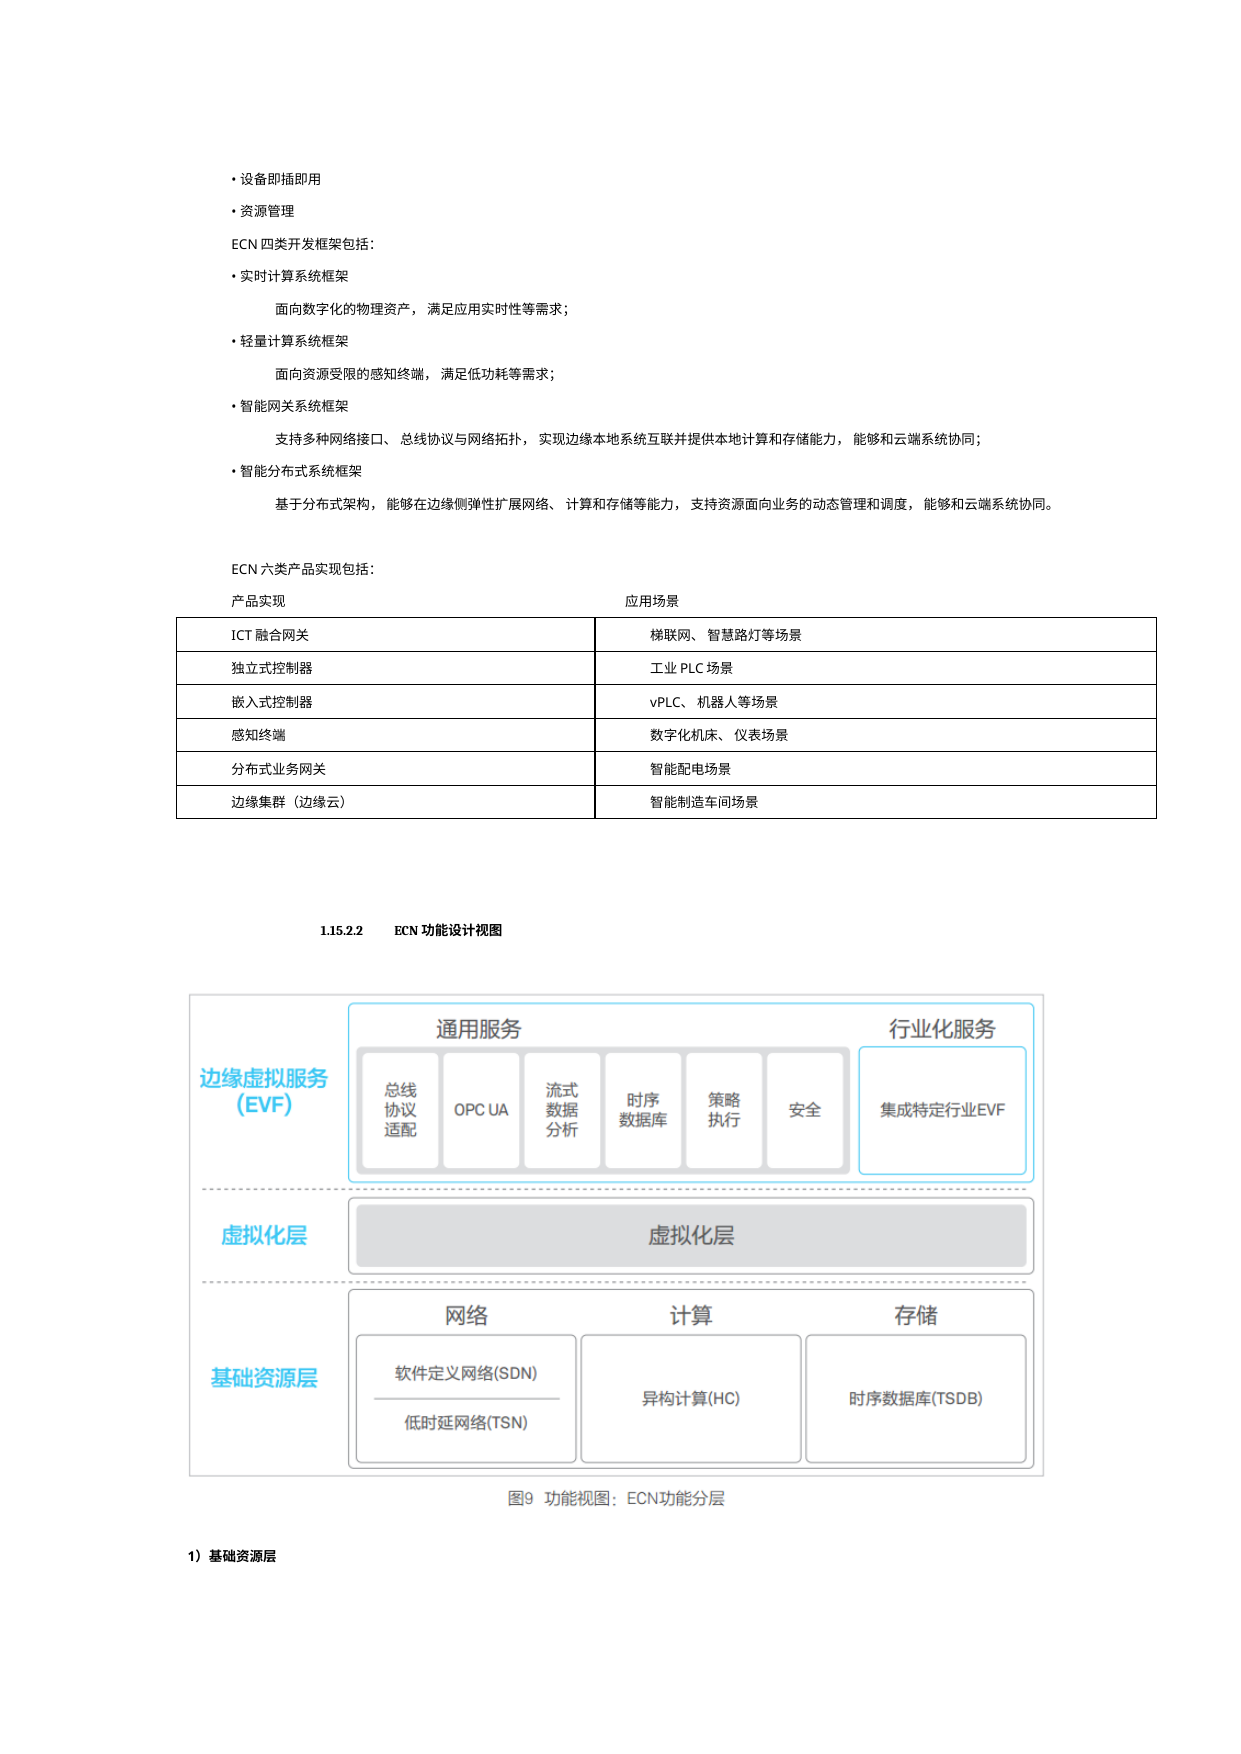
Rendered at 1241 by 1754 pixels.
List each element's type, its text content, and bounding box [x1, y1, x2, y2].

table_cell 嵌入式控制器 [177, 685, 594, 718]
table_header 梯联网、 智慧路灯等场景 [596, 618, 1156, 651]
text 面向数字化的物理资产， 满足应用实时性等需求； [187, 292, 1053, 324]
picture [187, 987, 1053, 1515]
text 产品实现 应用场景 [187, 584, 1053, 617]
table_cell 智能制造车间场景 [596, 786, 1156, 818]
table_cell 独立式控制器 [177, 652, 594, 684]
text • 智能网关系统框架 [187, 389, 1053, 422]
table_cell 边缘集群（边缘云） [177, 786, 594, 818]
text • 资源管理 [187, 194, 1053, 227]
table_cell vPLC、 机器人等场景 [596, 685, 1156, 718]
text ECN四类开发框架包括： [187, 227, 1053, 259]
table_cell 分布式业务网关 [177, 752, 594, 785]
table_cell 数字化机床、 仪表场景 [596, 719, 1156, 751]
text 1）基础资源层 [187, 1539, 1053, 1572]
text • 轻量计算系统框架 [187, 324, 1053, 357]
text 基于分布式架构， 能够在边缘侧弹性扩展网络、 计算和存储等能力， 支持资源面向业务的动态管理和调度， 能够和云端系统协同。 [187, 487, 1053, 519]
text • 智能分布式系统框架 [187, 454, 1053, 487]
table_cell 感知终端 [177, 719, 594, 751]
table_header ICT融合网关 [177, 618, 594, 651]
text • 实时计算系统框架 [187, 259, 1053, 292]
text 支持多种网络接口、 总线协议与网络拓扑， 实现边缘本地系统互联并提供本地计算和存储能力， 能够和云端系统协同； [187, 422, 1053, 454]
text 面向资源受限的感知终端， 满足低功耗等需求； [187, 357, 1053, 389]
table_cell 工业PLC场景 [596, 652, 1156, 684]
text • 设备即插即用 [187, 162, 1053, 194]
subtitle ECN功能设计视图 [320, 913, 1053, 946]
table_cell 智能配电场景 [596, 752, 1156, 785]
text ECN六类产品实现包括： [187, 552, 1053, 584]
